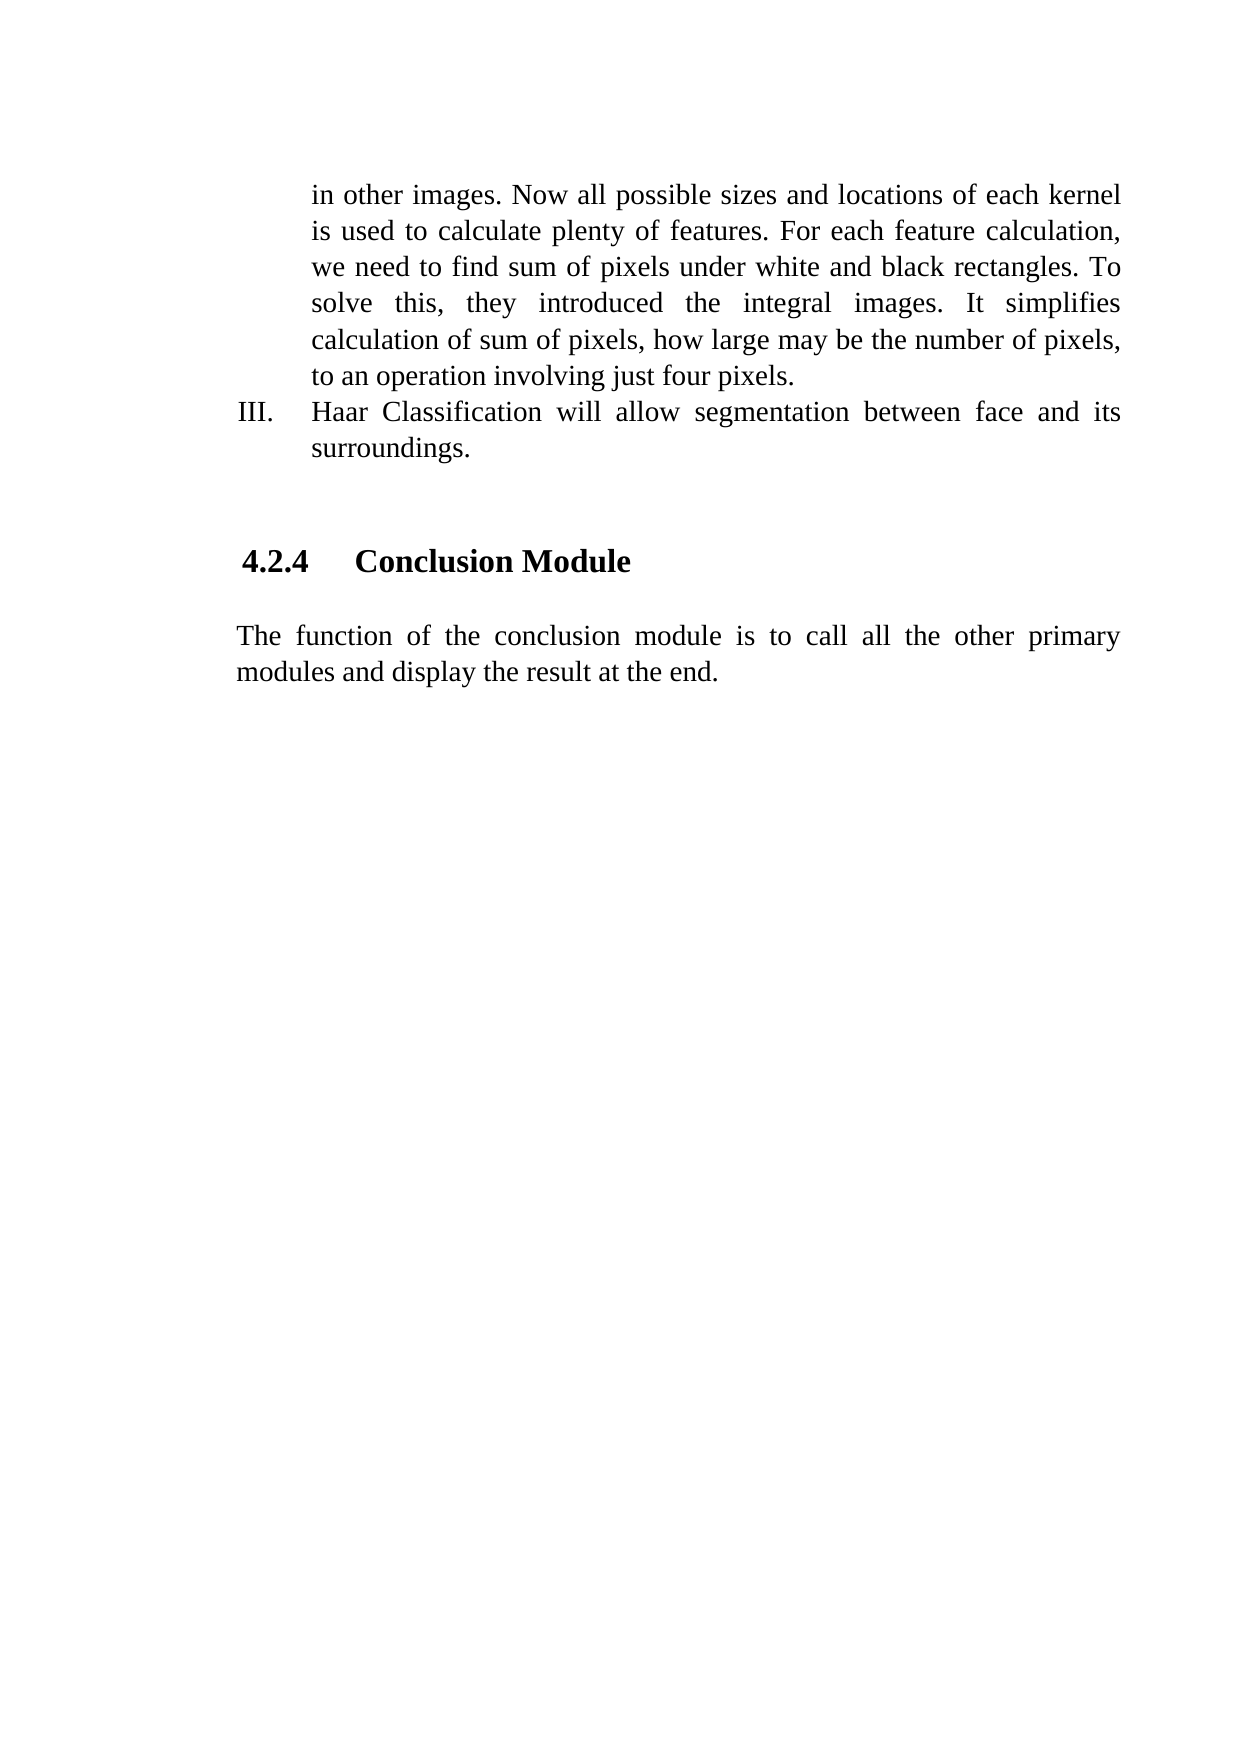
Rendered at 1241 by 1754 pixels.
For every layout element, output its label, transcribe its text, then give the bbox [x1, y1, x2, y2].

text The function of the conclusion module is to call all the other primary modules and display the result at the end. [236, 618, 1122, 687]
subtitle Conclusion Module [242, 541, 1122, 579]
list Haar Classification will allow segmentation between face and its surroundings. [274, 394, 1122, 464]
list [274, 177, 1122, 391]
